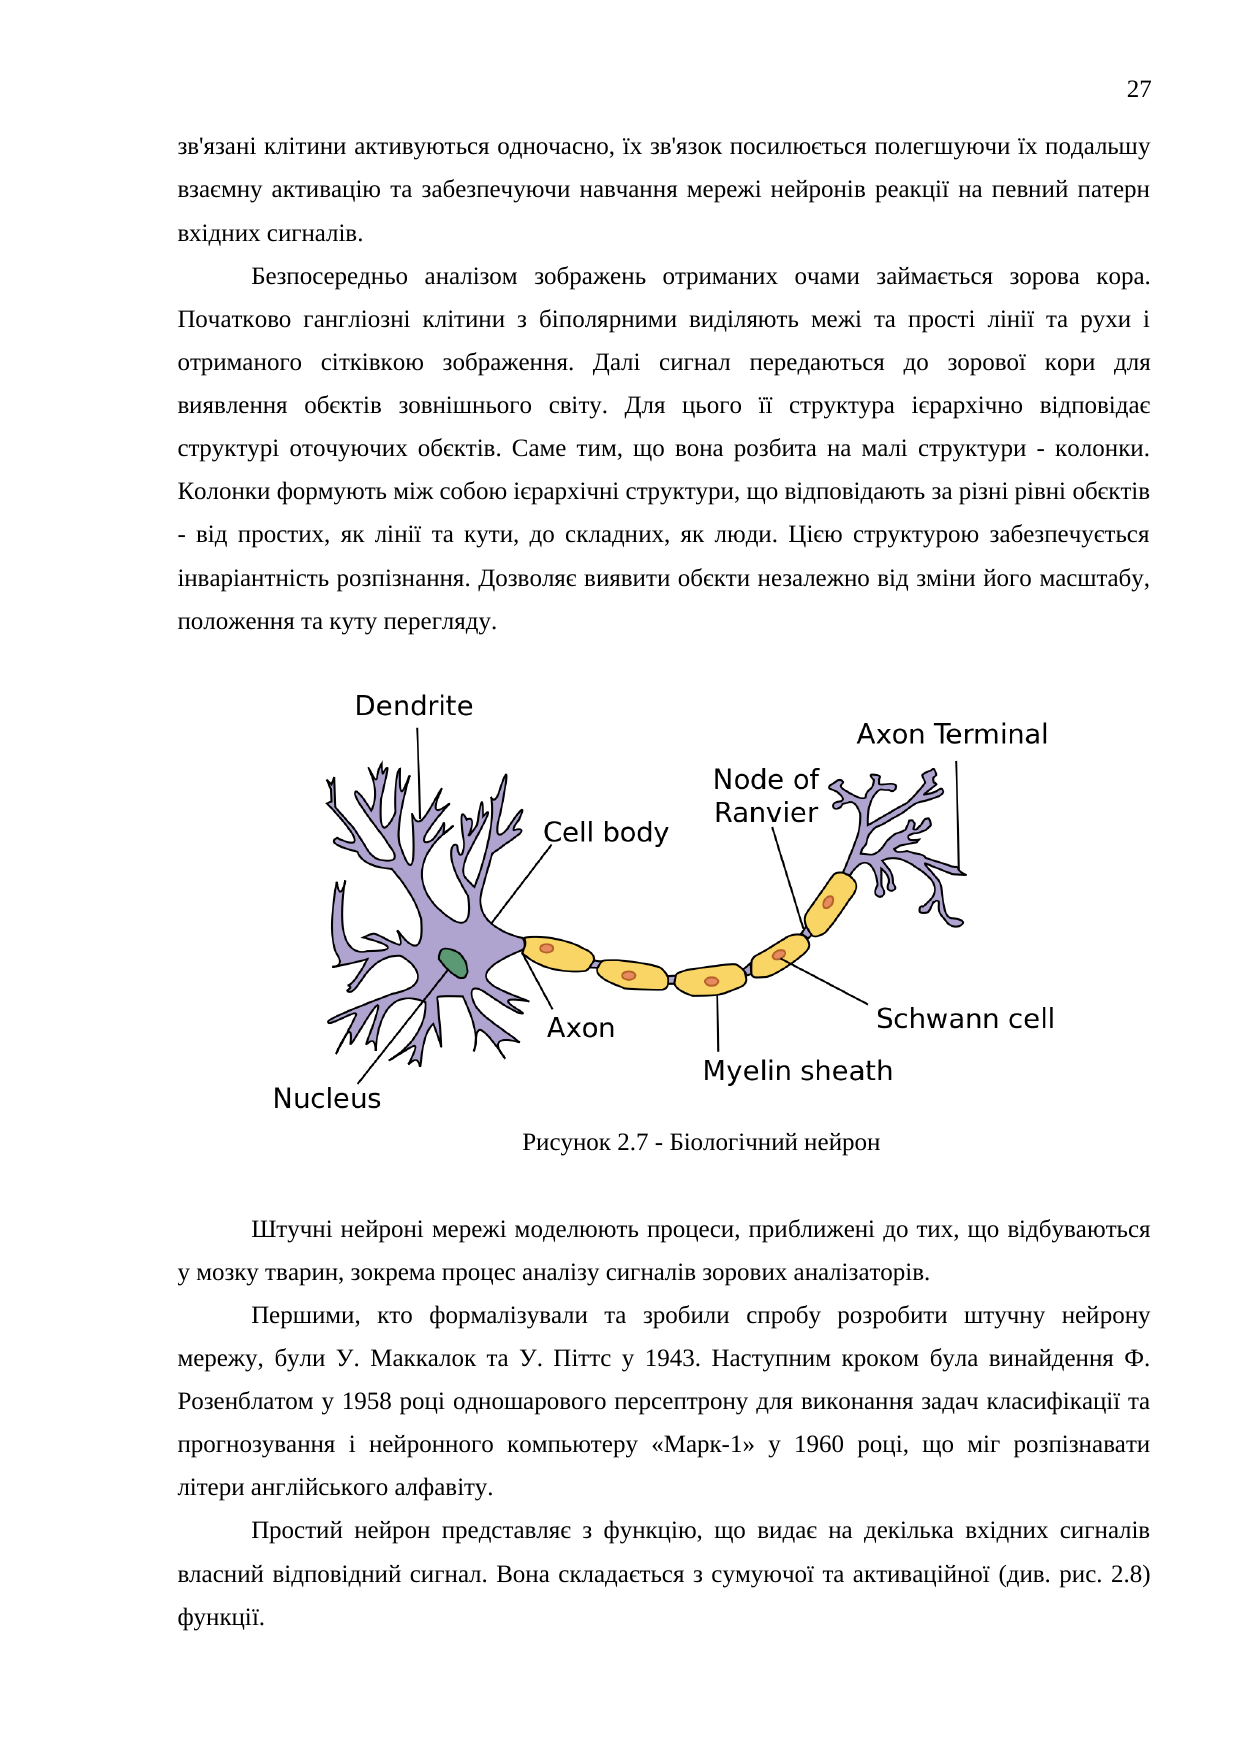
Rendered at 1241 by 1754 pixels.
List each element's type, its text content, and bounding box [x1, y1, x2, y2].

text Рисунок 2.7 - Біологічний нейрон [177, 1127, 1152, 1156]
text Безпосередньо аналізом зображень отриманих очами займається зорова кора. Початково гангліозні клітини з біполярними виділяють межі та прості лінії та рухи і отриманого сітківкою зображення. Далі сигнал передаються до зорової кори для виявлення обєктів зовнішнього світу. Для цього її структура ієрархічно відповідає структурі оточуючих обєктів. Саме тим, що вона розбита на малі структури - колонки. Колонки формують між собою ієрархічні структури, що відповідають за різні рівні обєктів - від простих, як лінії та кути, до складних, як люди. Цією структурою забезпечується інваріантність розпізнання. Дозволяє виявити обєкти незалежно від зміни його масштабу, положення та куту перегляду. [177, 261, 1152, 634]
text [177, 131, 1152, 246]
text Штучні нейроні мережі моделюють процеси, приближені до тих, що відбуваються у мозку тварин, зокрема процес аналізу сигналів зорових аналізаторів. [177, 1214, 1152, 1286]
picture [272, 692, 1056, 1113]
text Першими, кто формалізували та зробили спробу розробити штучну нейрону мережу, були У. Маккалок та У. Піттс у 1943. Наступним кроком була винайдення Ф. Розенблатом у 1958 році одношарового персептрону для виконання задач класифікації та прогнозування і нейронного компьютеру «Марк-1» у 1960 році, що міг розпізнавати літери англійського алфавіту. [177, 1300, 1152, 1501]
text Простий нейрон представляє з функцію, що видає на декілька вхідних сигналів власний відповідний сигнал. Вона складається з сумуючої та активаційної (див. рис. 2.8) функції. [177, 1516, 1152, 1631]
